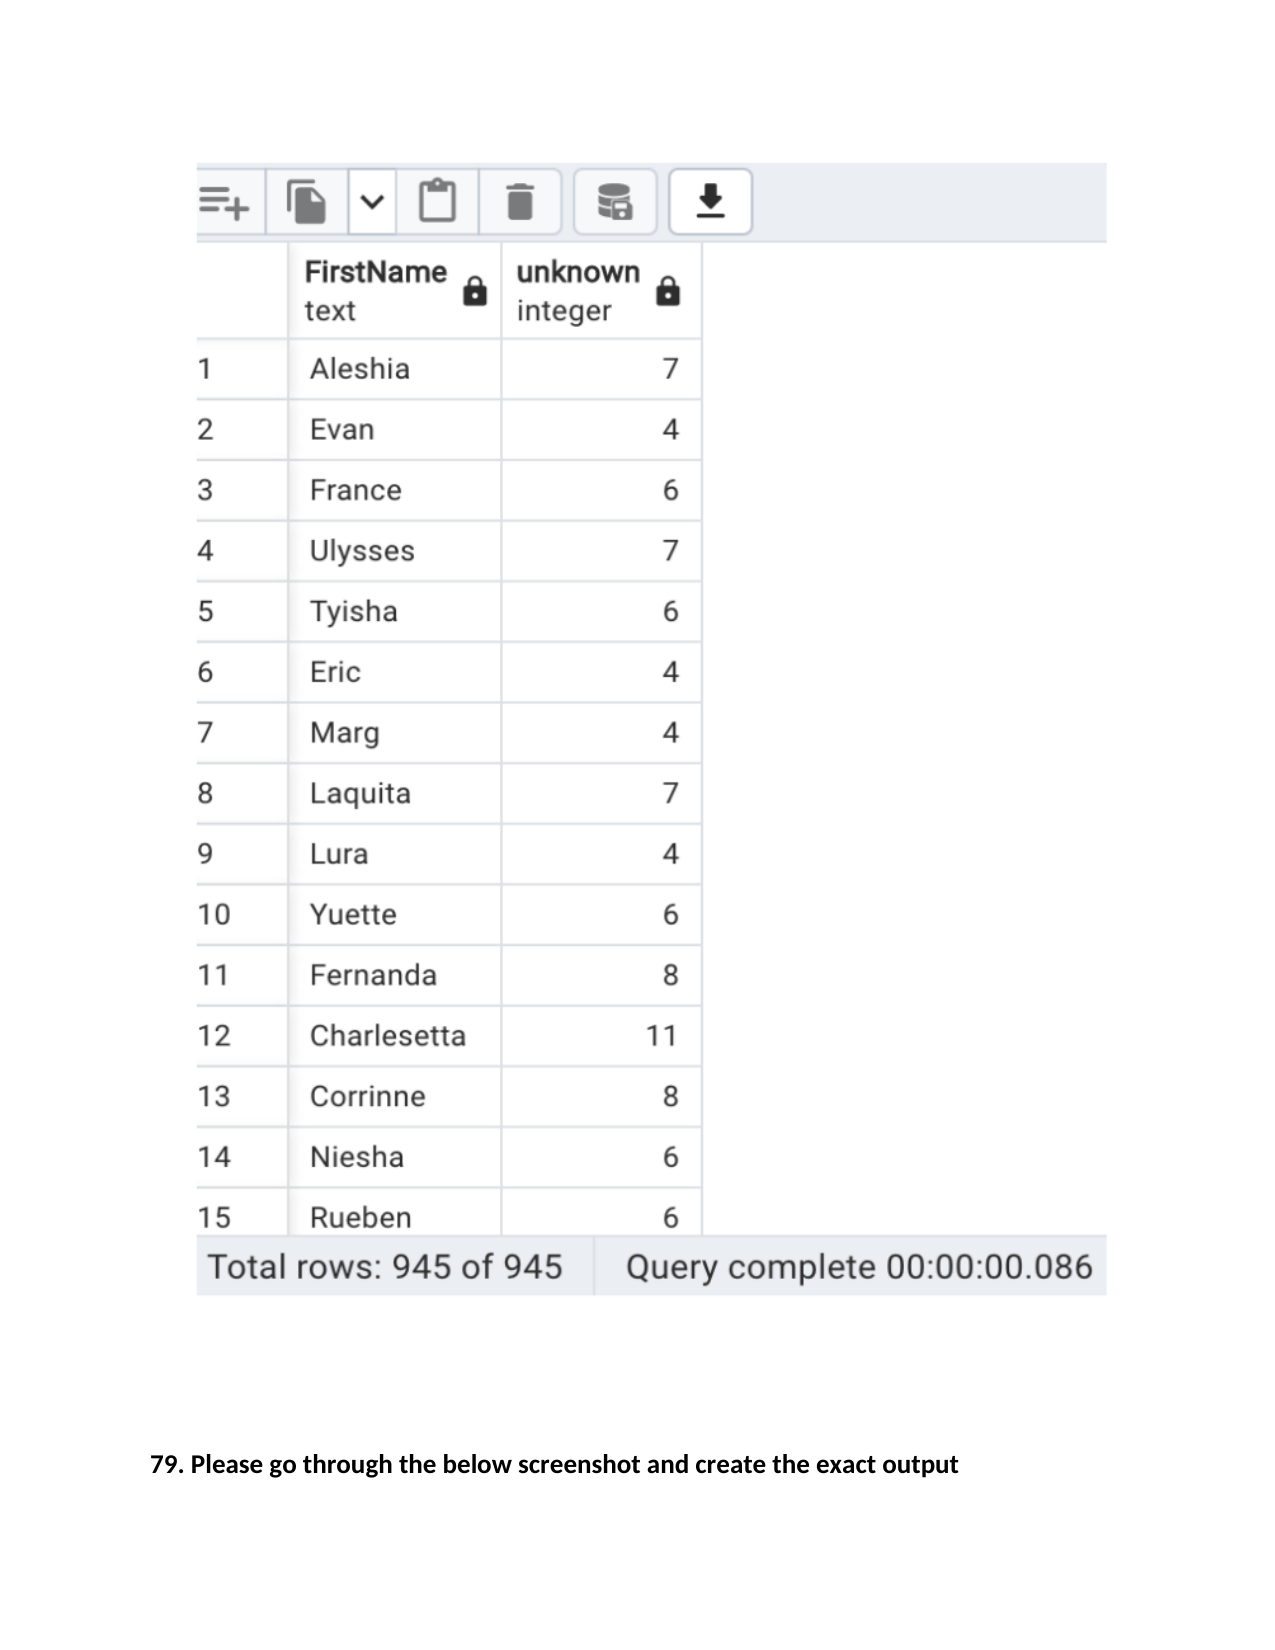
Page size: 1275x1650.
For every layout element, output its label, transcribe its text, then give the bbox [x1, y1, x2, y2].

picture [150, 150, 1125, 1336]
text 79. Please go through the below screenshot and create the exact output [150, 1447, 1125, 1481]
